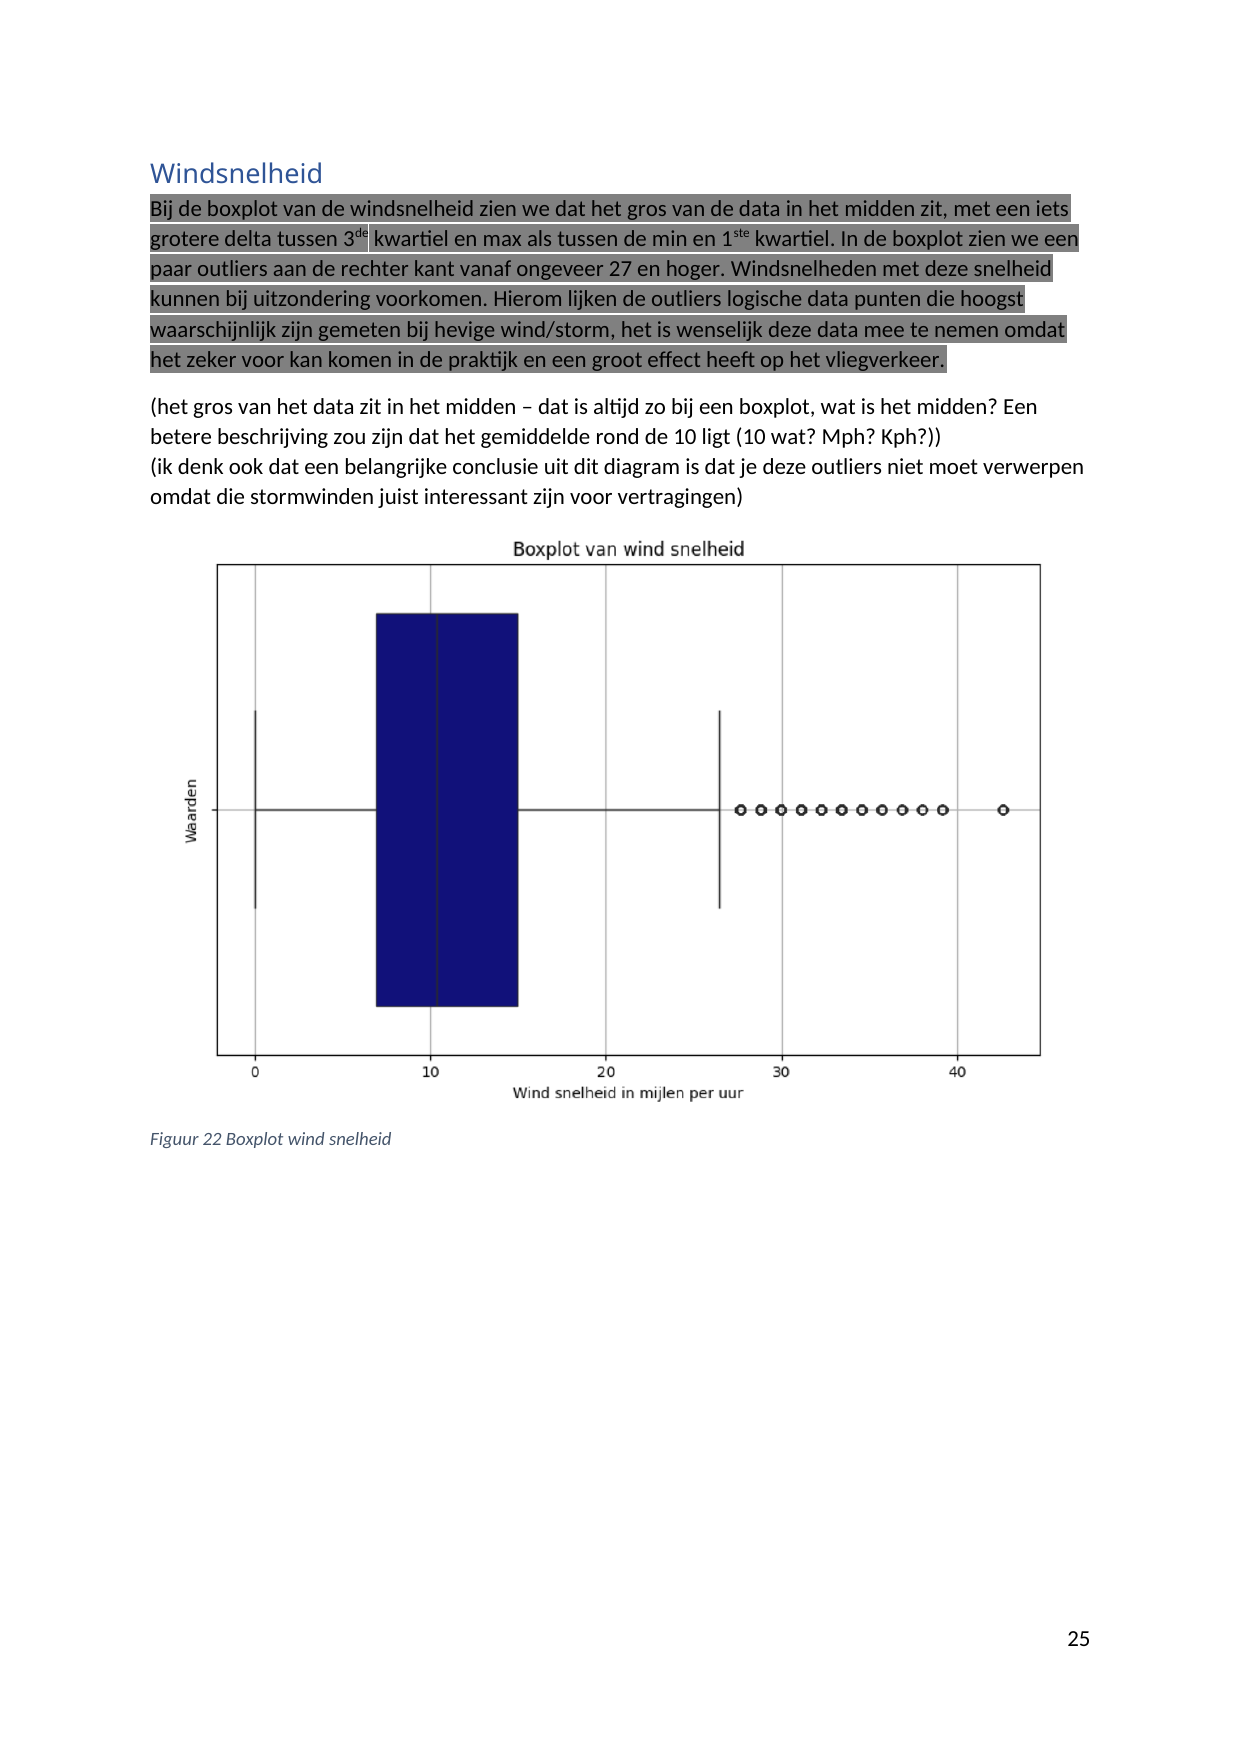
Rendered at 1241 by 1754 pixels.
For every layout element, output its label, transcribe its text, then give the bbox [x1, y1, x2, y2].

text Figuur 22 Boxplot wind snelheid [150, 1127, 1090, 1150]
text (het gros van het data zit in het midden – dat is altijd zo bij een boxplot, wat is het midden? Een betere beschrijving zou zijn dat het gemiddelde rond de 10 ligt (10 wat? Mph? Kph?)) (ik denk ook dat een belangrijke conclusie uit dit diagram is dat je deze outliers niet moet verwerpen omdat die stormwinden juist interessant zijn voor vertragingen) [150, 392, 1090, 511]
subtitle Windsnelheid [150, 154, 1090, 191]
picture [150, 529, 1091, 1109]
text Bij de boxplot van de windsnelheid zien we dat het gros van de data in het midden zit, met een iets grotere delta tussen 3de kwartiel en max als tussen de min en 1ste kwartiel. In de boxplot zien we een paar outliers aan de rechter kant vanaf ongeveer 27 en hoger. Windsnelheden met deze snelheid kunnen bij uitzondering voorkomen. Hierom lijken de outliers logische data punten die hoogst waarschijnlijk zijn gemeten bij hevige wind/storm, het is wenselijk deze data mee te nemen omdat het zeker voor kan komen in de praktijk en een groot effect heeft op het vliegverkeer. [150, 194, 1090, 373]
